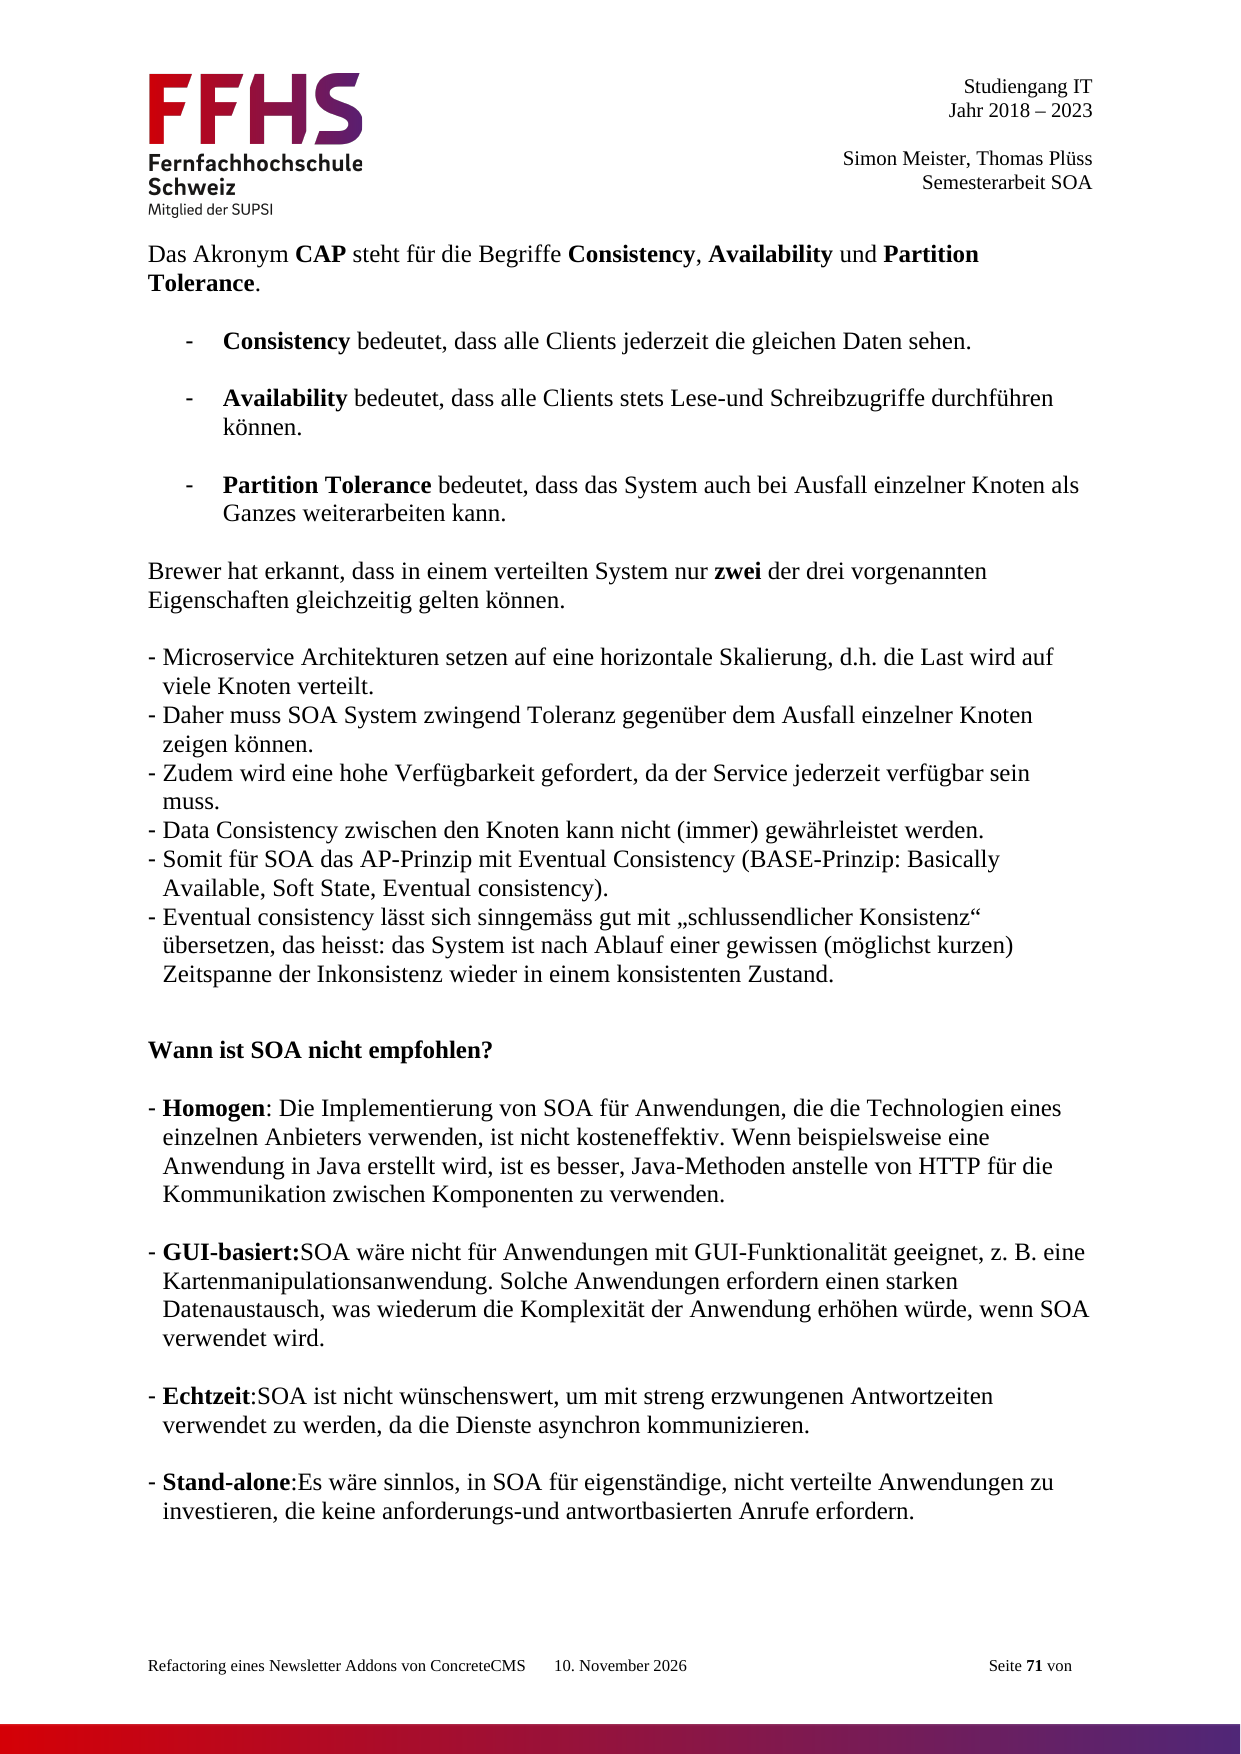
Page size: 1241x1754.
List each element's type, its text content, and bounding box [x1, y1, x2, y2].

text Brewer hat erkannt, dass in einem verteilten System nur zwei der drei vorgenannten Eigenschaften gleichzeitig gelten können. [148, 556, 1092, 613]
picture [0, 1724, 1241, 1754]
list Somit für SOA das AP-Prinzip mit Eventual Consistency (BASE-Prinzip: Basically Available, Soft State, Eventual consistency). [148, 844, 1092, 902]
list Echtzeit:SOA ist nicht wünschenswert, um mit streng erzwungenen Antwortzeiten verwendet zu werden, da die Dienste asynchron kommunizieren. [148, 1381, 1092, 1438]
list Eventual consistency lässt sich sinngemäss gut mit „schlussendlicher Konsistenz“ übersetzen, das heisst: das System ist nach Ablauf einer gewissen (möglichst kurzen) Zeitspanne der Inkonsistenz wieder in einem konsistenten Zustand. [148, 902, 1092, 988]
list Homogen: Die Implementierung von SOA für Anwendungen, die die Technologien eines einzelnen Anbieters verwenden, ist nicht kosteneffektiv. Wenn beispielsweise eine Anwendung in Java erstellt wird, ist es besser, Java-Methoden anstelle von HTTP für die Kommunikation zwischen Komponenten zu verwenden. [148, 1093, 1092, 1208]
list Stand-alone:Es wäre sinnlos, in SOA für eigenständige, nicht verteilte Anwendungen zu investieren, die keine anforderungs-und antwortbasierten Anrufe erfordern. [148, 1467, 1092, 1525]
list Availability bedeutet, dass alle Clients stets Lese-und Schreibzugriffe durchführen können. [185, 383, 1092, 441]
list Data Consistency zwischen den Knoten kann nicht (immer) gewährleistet werden. [148, 815, 1092, 844]
text Das Akronym CAP steht für die Begriffe Consistency, Availability und Partition Tolerance. [148, 239, 1092, 297]
list Consistency bedeutet, dass alle Clients jederzeit die gleichen Daten sehen. [185, 326, 1092, 354]
list Partition Tolerance bedeutet, dass das System auch bei Ausfall einzelner Knoten als Ganzes weiterarbeiten kann. [185, 470, 1092, 527]
picture [148, 73, 363, 218]
list GUI-basiert:SOA wäre nicht für Anwendungen mit GUI-Funktionalität geeignet, z. B. eine Kartenmanipulationsanwendung. Solche Anwendungen erfordern einen starken Datenaustausch, was wiederum die Komplexität der Anwendung erhöhen würde, wenn SOA verwendet wird. [148, 1237, 1092, 1352]
list Zudem wird eine hohe Verfügbarkeit gefordert, da der Service jederzeit verfügbar sein muss. [148, 757, 1092, 815]
list Daher muss SOA System zwingend Toleranz gegenüber dem Ausfall einzelner Knoten zeigen können. [148, 700, 1092, 757]
text Wann ist SOA nicht empfohlen? [148, 1036, 1092, 1064]
list Microservice Architekturen setzen auf eine horizontale Skalierung, d.h. die Last wird auf viele Knoten verteilt. [148, 642, 1092, 700]
